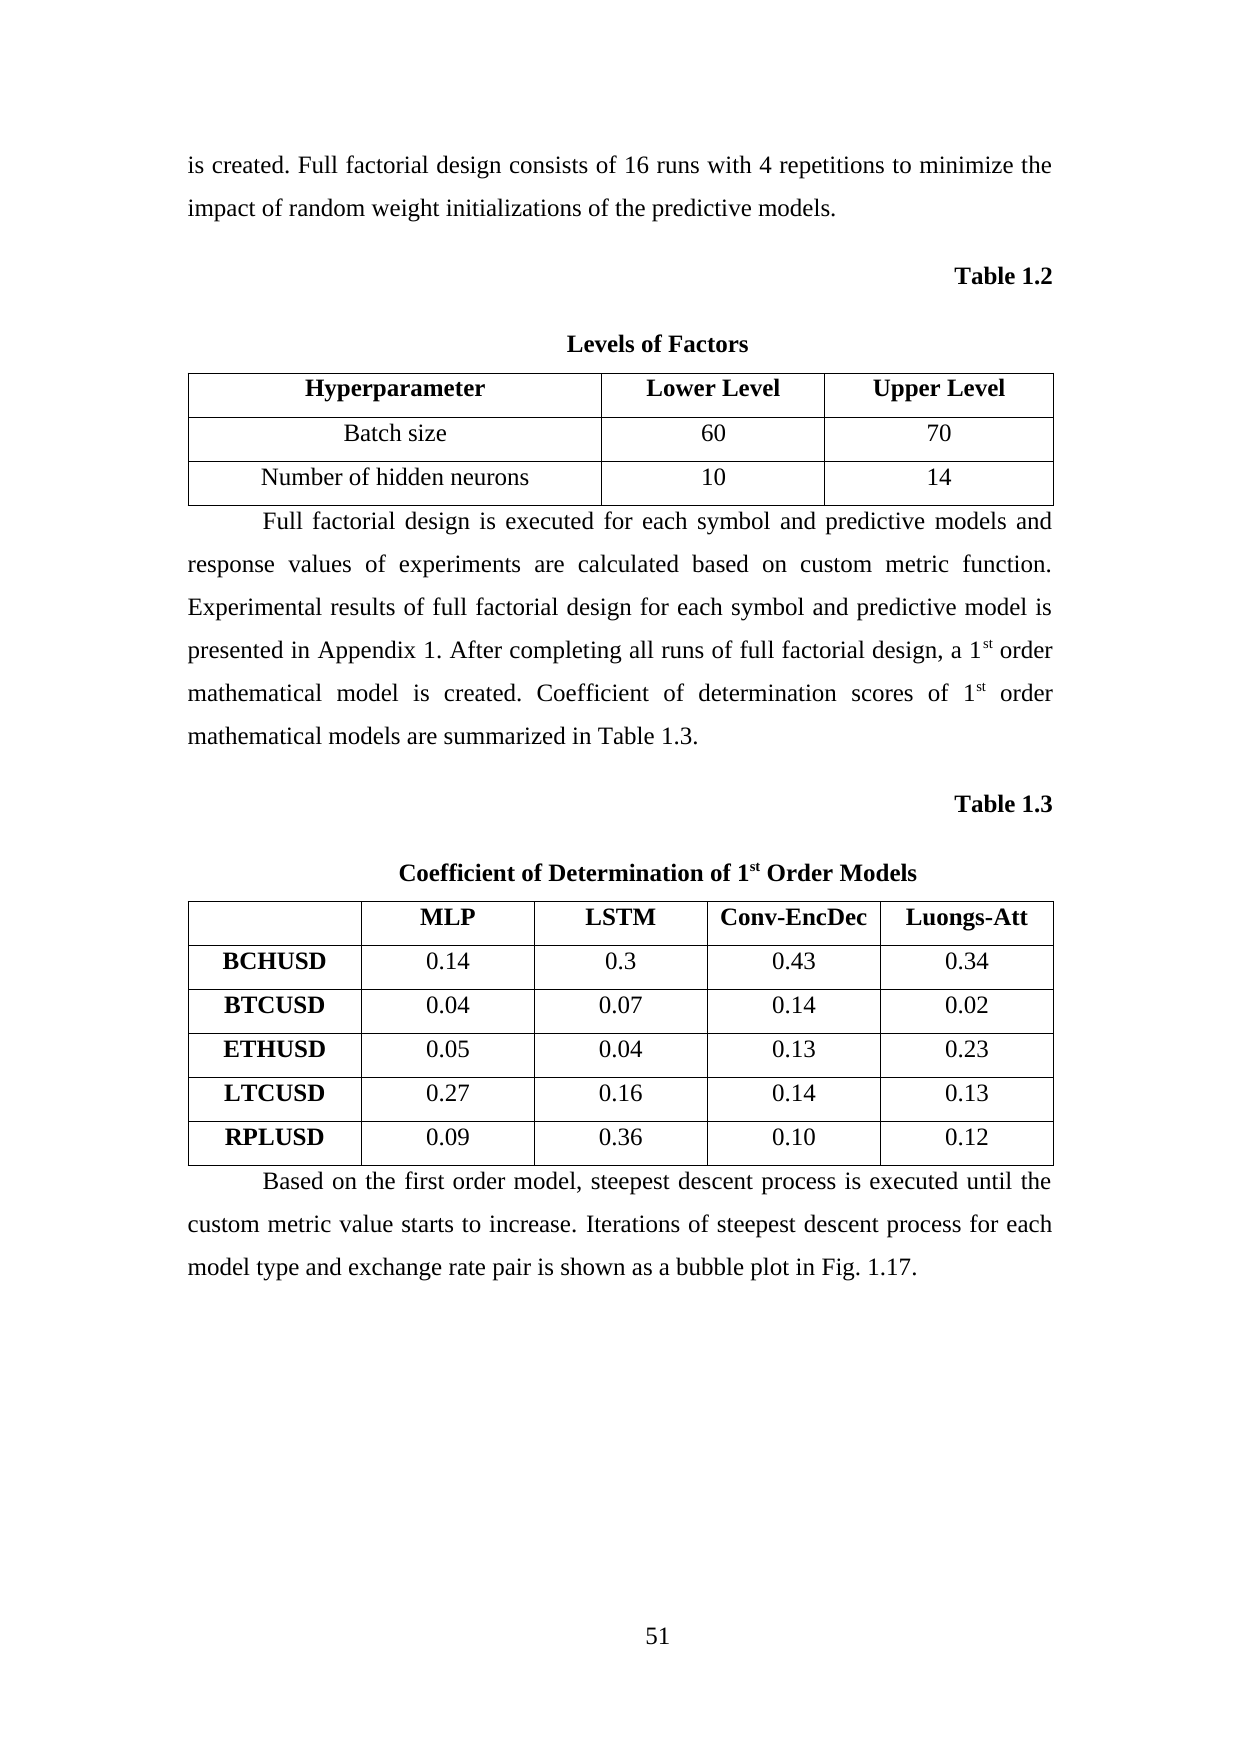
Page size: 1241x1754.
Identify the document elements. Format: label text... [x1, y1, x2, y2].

table_cell 0.12 [881, 1122, 1053, 1165]
table_cell 0.43 [708, 946, 880, 989]
table_cell 0.07 [535, 990, 707, 1033]
table_cell 0.14 [708, 1078, 880, 1121]
table_cell BCHUSD [189, 946, 361, 989]
table_cell 10 [602, 462, 824, 505]
table_cell 0.23 [881, 1034, 1053, 1077]
table_cell 0.16 [535, 1078, 707, 1121]
table_header Hyperparameter [189, 374, 601, 417]
table_cell 0.14 [708, 990, 880, 1033]
table_cell 0.04 [362, 990, 534, 1033]
table_cell ETHUSD [189, 1034, 361, 1077]
text Levels of Factors [187, 329, 1053, 358]
table_cell 0.13 [708, 1034, 880, 1077]
table_header Upper Level [825, 374, 1053, 417]
table_cell 14 [825, 462, 1053, 505]
table_cell 0.34 [881, 946, 1053, 989]
table_cell 0.13 [881, 1078, 1053, 1121]
table_cell 0.04 [535, 1034, 707, 1077]
table_cell 0.09 [362, 1122, 534, 1165]
table_header [189, 902, 361, 945]
table_header MLP [362, 902, 534, 945]
text Based on the first order model, steepest descent process is executed until the custom metric value starts to increase. Iterations of steepest descent process for each model type and exchange rate pair is shown as a bubble plot in Fig. 1.6. [187, 1166, 1053, 1281]
table_cell 0.27 [362, 1078, 534, 1121]
table_cell Batch size [189, 418, 601, 461]
table_header Lower Level [602, 374, 824, 417]
table_cell 0.36 [535, 1122, 707, 1165]
table_header LSTM [535, 902, 707, 945]
table_cell 0.02 [881, 990, 1053, 1033]
table_cell 0.05 [362, 1034, 534, 1077]
table_header Conv-EncDec [708, 902, 880, 945]
table_header Luongs-Att [881, 902, 1053, 945]
table_cell Number of hidden neurons [189, 462, 601, 505]
table_cell 60 [602, 418, 824, 461]
table_cell RPLUSD [189, 1122, 361, 1165]
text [187, 150, 1053, 222]
table_cell 0.3 [535, 946, 707, 989]
table_cell 0.10 [708, 1122, 880, 1165]
table_cell BTCUSD [189, 990, 361, 1033]
table_cell 0.14 [362, 946, 534, 989]
table_cell LTCUSD [189, 1078, 361, 1121]
table_cell 70 [825, 418, 1053, 461]
text Coefficient of Determination of 1st Order Models [187, 858, 1053, 886]
text Full factorial design is executed for each symbol and predictive models and response values of experiments are calculated based on custom metric function. Experimental results of full factorial design for each symbol and predictive model is presented in Appendix 1. After completing all runs of full factorial design, a 1st order mathematical model is created. Coefficient of determination scores of 1st order mathematical models are summarized in Table 1.3. [187, 506, 1053, 750]
